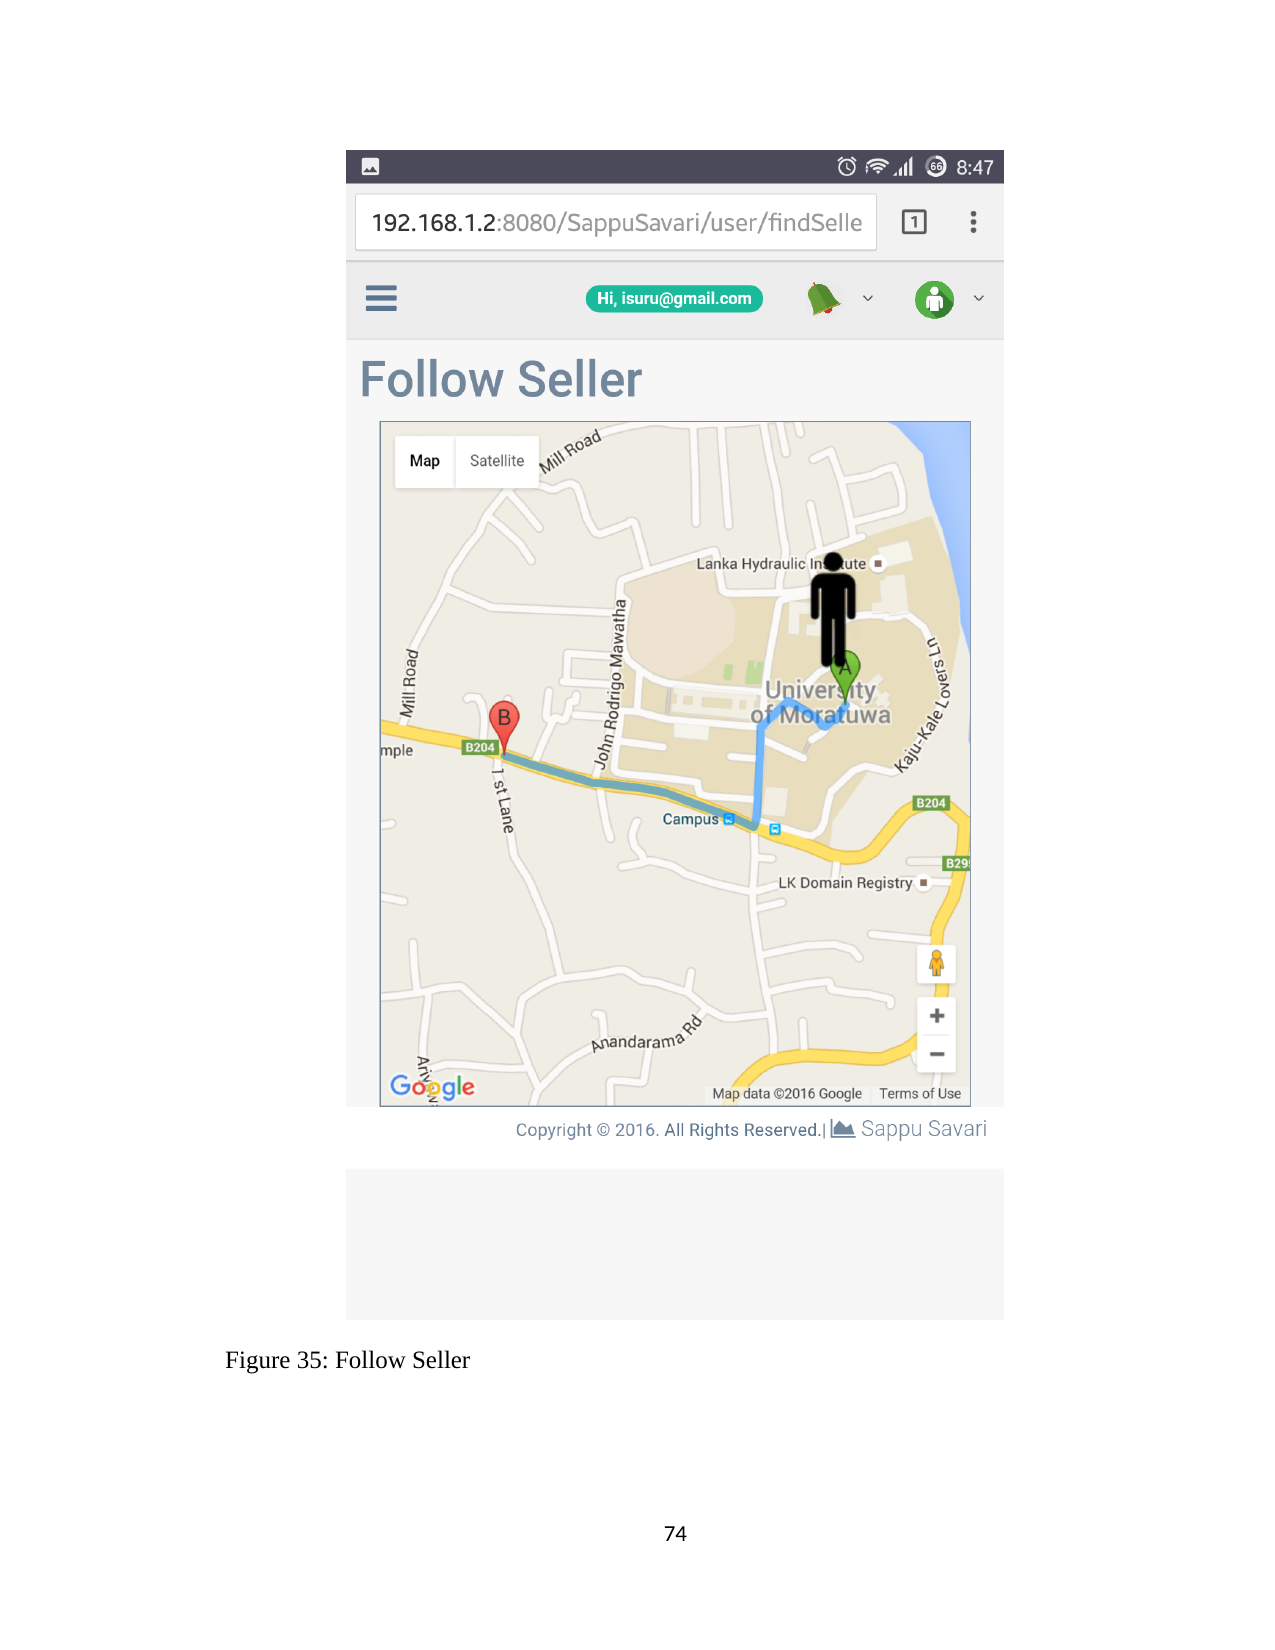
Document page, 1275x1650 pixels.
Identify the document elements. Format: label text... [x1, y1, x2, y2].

picture [346, 150, 1004, 1320]
